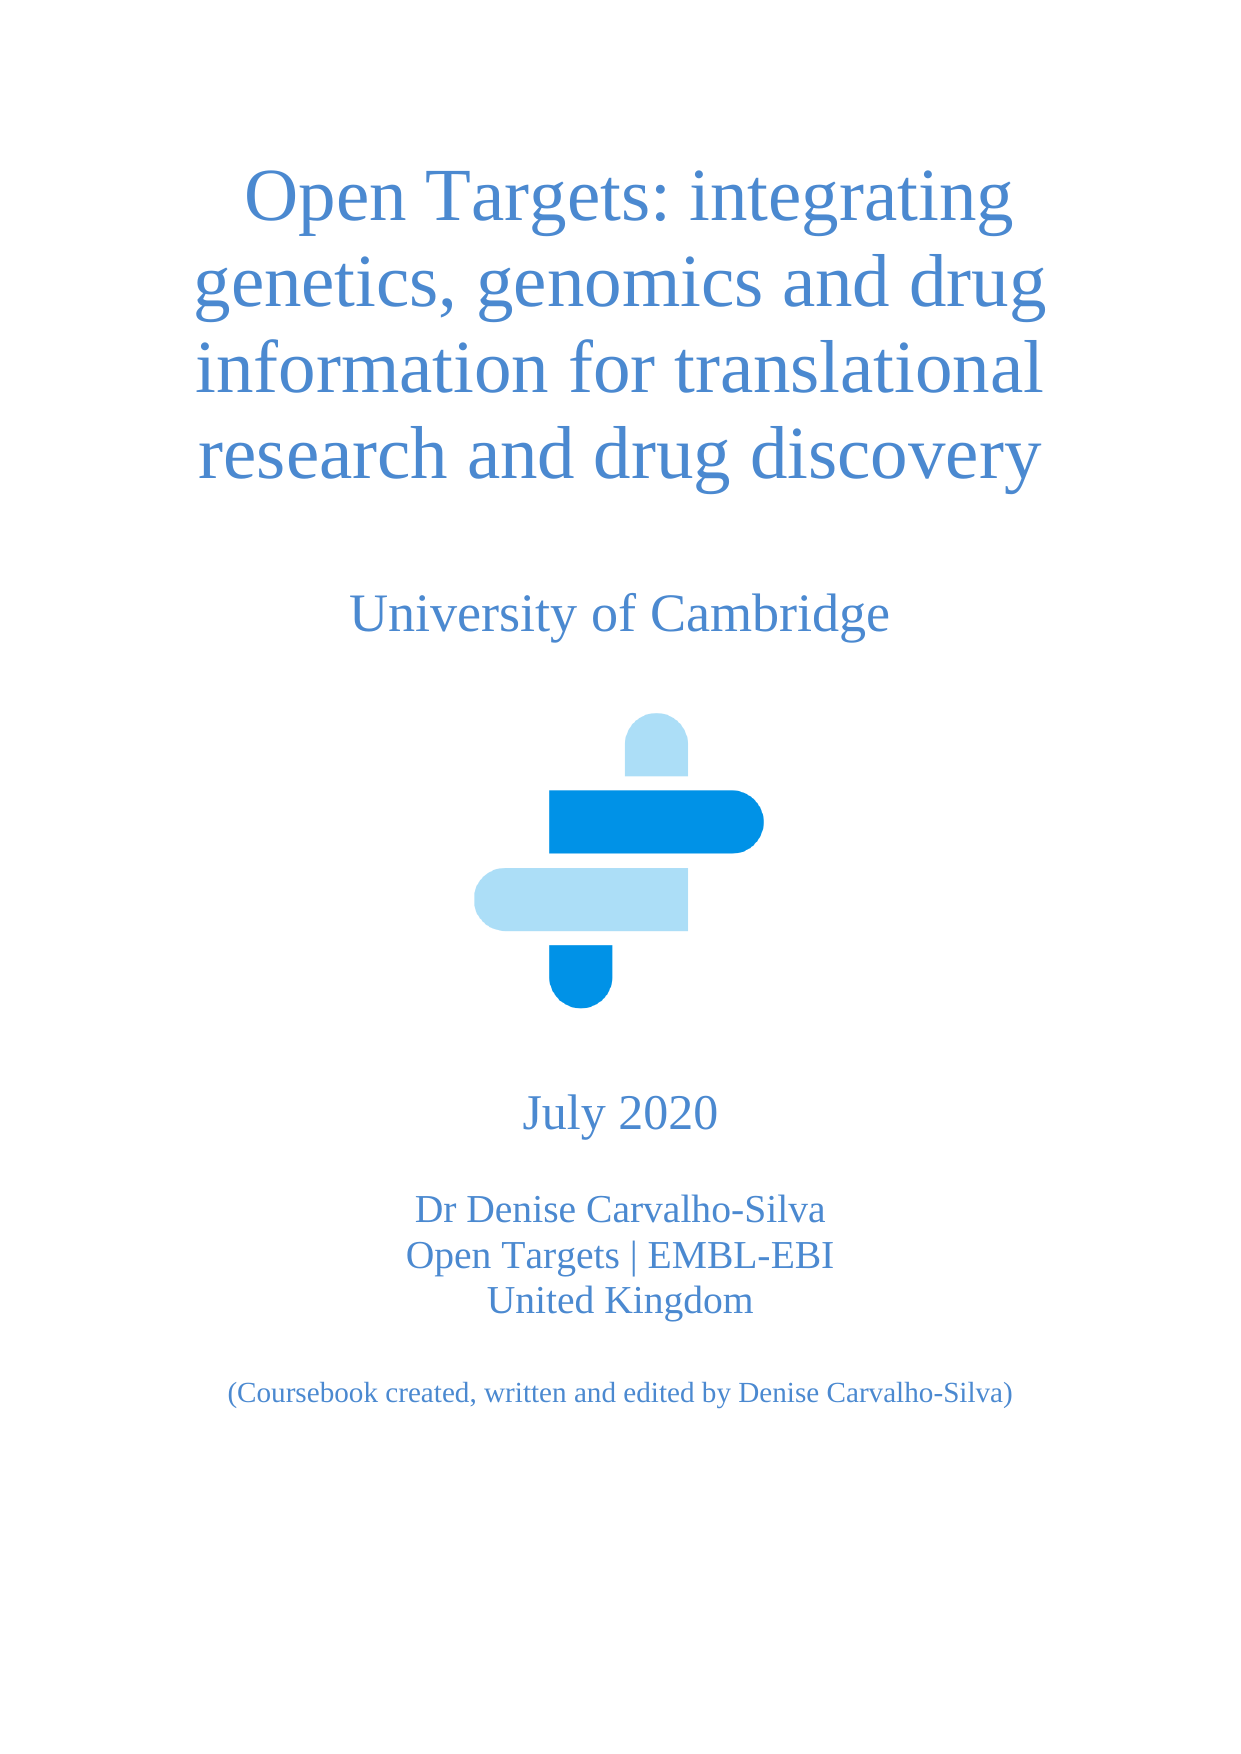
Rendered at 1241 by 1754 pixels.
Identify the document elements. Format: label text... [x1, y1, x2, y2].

text Open Targets: integrating genetics, genomics and drug information for translational research and drug discovery [187, 150, 1053, 495]
picture [474, 682, 766, 1013]
text Open Targets | EMBL-EBI [187, 1231, 1053, 1277]
text University of Cambridge [187, 581, 1053, 643]
text (Coursebook created, written and edited by Denise Carvalho-Silva) [187, 1375, 1053, 1408]
text Dr Denise Carvalho-Silva [187, 1186, 1053, 1231]
text United Kingdom [187, 1277, 1053, 1322]
text July 2020 [187, 1083, 1053, 1140]
